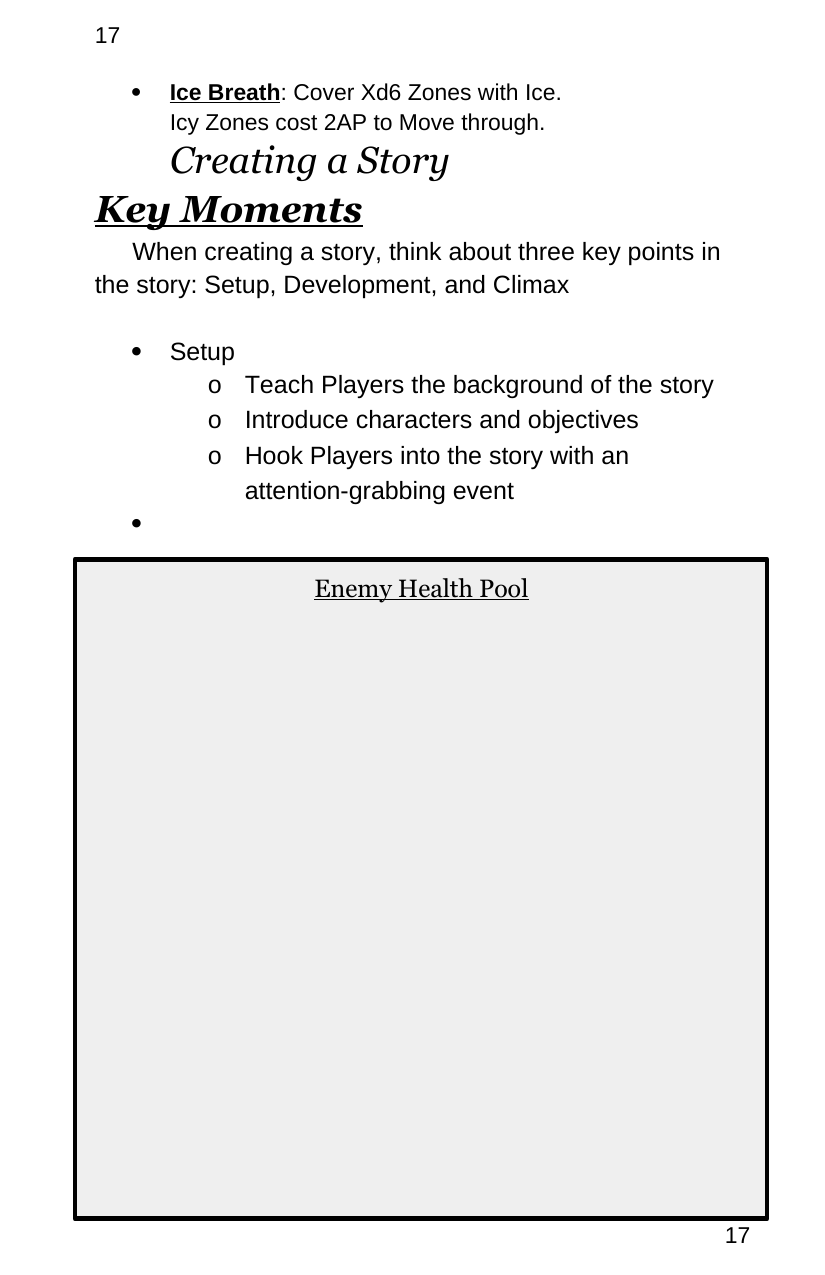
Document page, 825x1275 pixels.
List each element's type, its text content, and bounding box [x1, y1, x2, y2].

list Setup [132, 336, 750, 365]
list Introduce characters and objectives [207, 405, 750, 436]
subtitle Creating a Story [94, 139, 750, 182]
subtitle Key Moments [94, 188, 750, 231]
list Ice Breath: Cover Xd6 Zones with Ice. Icy Zones cost 2AP to Move through. [132, 79, 750, 136]
list Hook Players into the story with an attention-grabbing event [207, 441, 750, 504]
text When creating a story, think about three key points in the story: Setup, Development, and Climax [94, 237, 750, 299]
list Teach Players the background of the story [207, 369, 750, 401]
